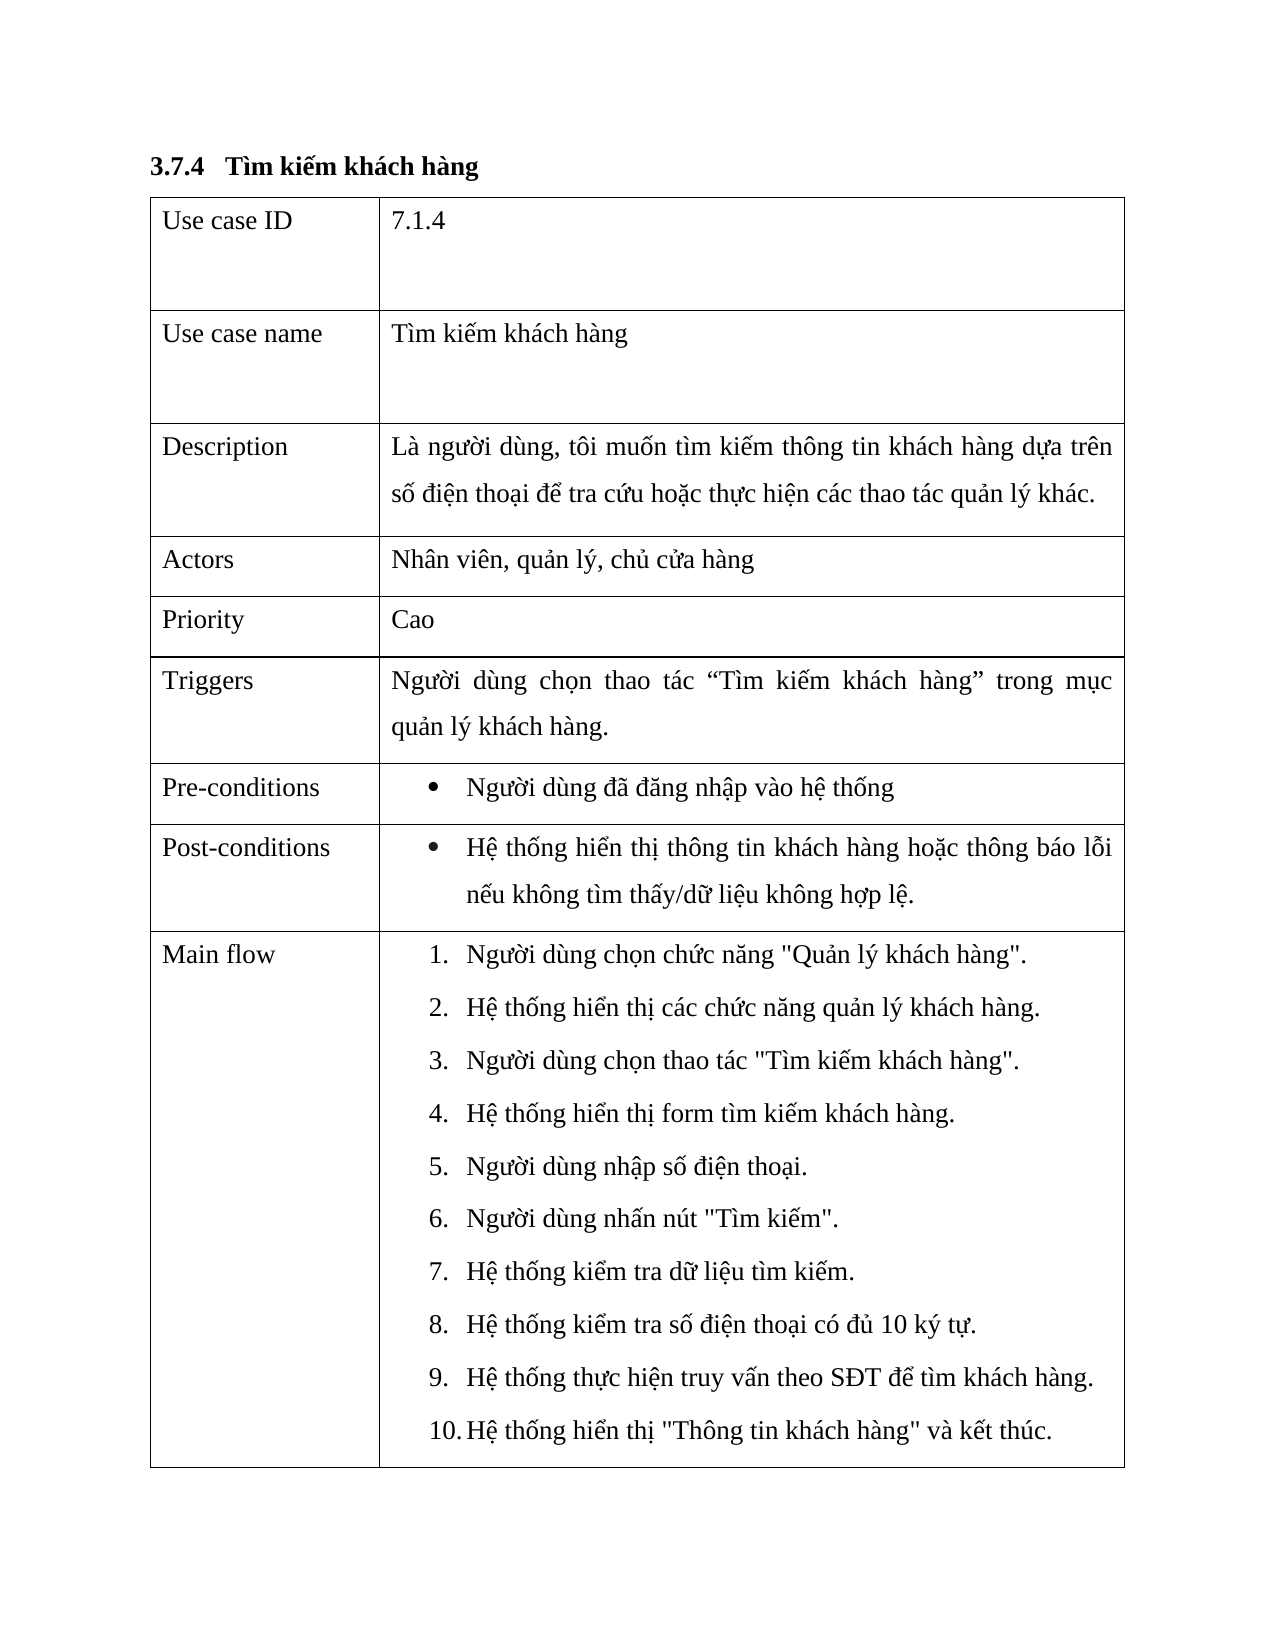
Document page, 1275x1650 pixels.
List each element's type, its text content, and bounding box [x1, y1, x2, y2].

table_header 7.1.4 [380, 198, 1124, 310]
table_cell Nhân viên, quản lý, chủ cửa hàng [380, 537, 1124, 596]
table_cell Người dùng chọn thao tác “Tìm kiếm khách hàng” trong mục quản lý khách hàng. [380, 658, 1124, 763]
table_cell Priority [151, 597, 379, 656]
table_cell Cao [380, 597, 1124, 656]
table_cell Description [151, 424, 379, 536]
table_cell Use case name [151, 311, 379, 423]
table_cell Hệ thống hiển thị thông tin khách hàng hoặc thông báo lỗi nếu không tìm thấy/dữ liệu không hợp lệ. [380, 825, 1124, 931]
table_cell Post-conditions [151, 825, 379, 931]
table_cell Main flow [151, 932, 379, 1467]
table_cell Actors [151, 537, 379, 596]
table_header Use case ID [151, 198, 379, 310]
table_cell Pre-conditions [151, 764, 379, 824]
subtitle Tìm kiếm khách hàng [150, 150, 1125, 181]
table_cell Triggers [151, 658, 379, 763]
table_cell Tìm kiếm khách hàng [380, 311, 1124, 423]
table_cell Là người dùng, tôi muốn tìm kiếm thông tin khách hàng dựa trên số điện thoại để tra cứu hoặc thực hiện các thao tác quản lý khác. [380, 424, 1124, 536]
table_cell Người dùng chọn chức năng "Quản lý khách hàng". Hệ thống hiển thị các chức năng quản lý khách hàng. Người dùng chọn thao tác "Tìm kiếm khách hàng". Hệ thống hiển thị form tìm kiếm khách hàng. Người dùng nhập số điện thoại. Người dùng nhấn nút "Tìm kiếm". Hệ thống kiểm tra dữ liệu tìm kiếm. Hệ thống kiểm tra số điện thoại có đủ 10 ký tự. Hệ thống thực hiện truy vấn theo SĐT để tìm khách hàng. Hệ thống hiển thị "Thông tin khách hàng" và kết thúc. [380, 932, 1124, 1467]
table_cell Người dùng đã đăng nhập vào hệ thống [380, 764, 1124, 824]
